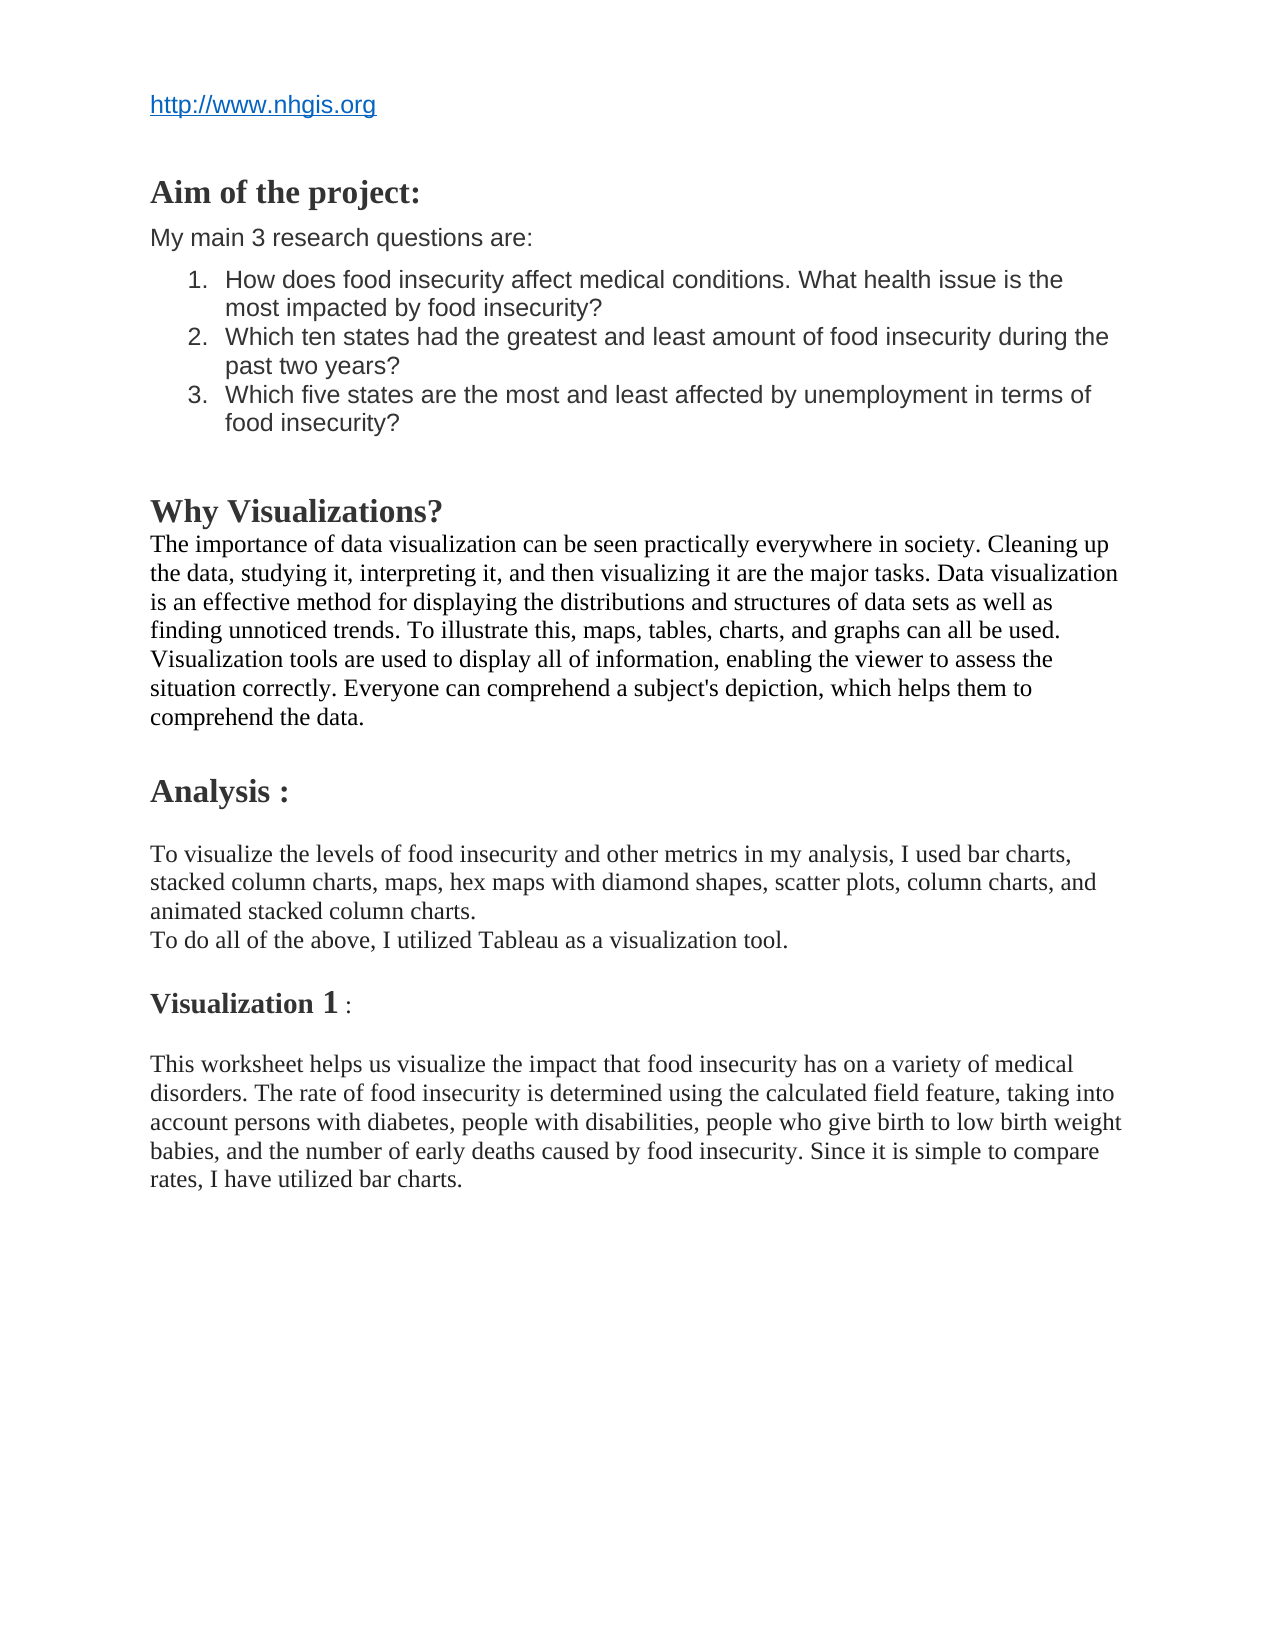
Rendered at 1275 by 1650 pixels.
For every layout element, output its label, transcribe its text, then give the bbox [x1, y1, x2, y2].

text My main 3 research questions are: [150, 223, 1125, 252]
text Analysis : [150, 772, 1125, 810]
list Which five states are the most and least affected by unemployment in terms of food insecurity? [187, 379, 1125, 437]
list Which ten states had the greatest and least amount of food insecurity during the past two years? [187, 322, 1125, 379]
text http://www.nhgis.org [150, 90, 1125, 119]
text This worksheet helps us visualize the impact that food insecurity has on a variety of medical disorders. The rate of food insecurity is determined using the calculated field feature, taking into account persons with diabetes, people with disabilities, people who give birth to low birth weight babies, and the number of early deaths caused by food insecurity. Since it is simple to compare rates, I have utilized bar charts. [150, 1049, 1125, 1193]
text Aim of the project: [150, 172, 1125, 211]
text Why Visualizations? [150, 491, 1125, 529]
text To do all of the above, I utilized Tableau as a visualization tool. [150, 925, 1125, 954]
text To visualize the levels of food insecurity and other metrics in my analysis, I used bar charts, stacked column charts, maps, hex maps with diamond shapes, scatter plots, column charts, and animated stacked column charts. [150, 839, 1125, 925]
text The importance of data visualization can be seen practically everywhere in society. Cleaning up the data, studying it, interpreting it, and then visualizing it are the major tasks. Data visualization is an effective method for displaying the distributions and structures of data sets as well as finding unnoticed trends. To illustrate this, maps, tables, charts, and graphs can all be used. Visualization tools are used to display all of information, enabling the viewer to assess the situation correctly. Everyone can comprehend a subject's depiction, which helps them to comprehend the data. [150, 529, 1125, 730]
list How does food insecurity affect medical conditions. What health issue is the most impacted by food insecurity? [187, 264, 1125, 322]
text Visualization 1 : [150, 982, 1125, 1021]
